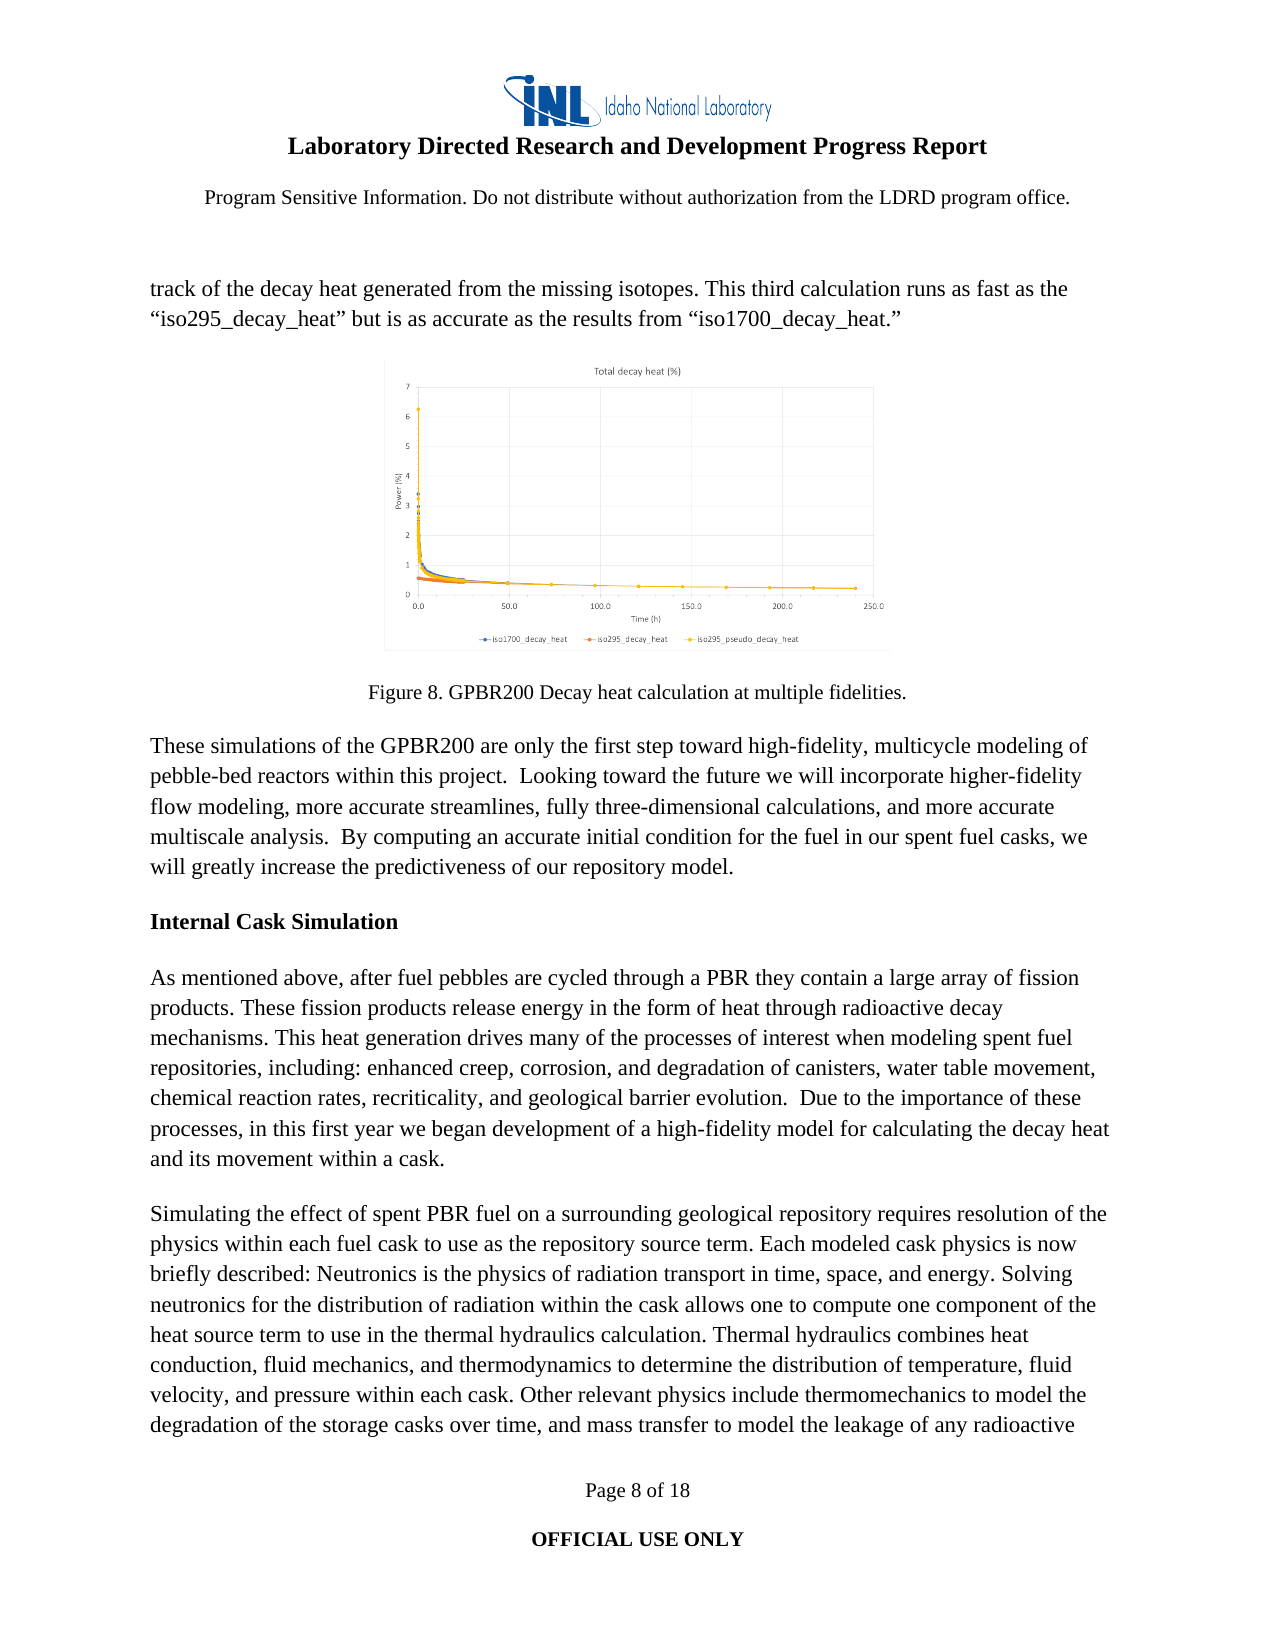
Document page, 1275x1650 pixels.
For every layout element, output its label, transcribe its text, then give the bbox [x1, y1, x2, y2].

text Internal Cask Simulation [150, 908, 1125, 935]
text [150, 1200, 1125, 1438]
text As mentioned above, after fuel pebbles are cycled through a PBR they contain a large array of fission products. These fission products release energy in the form of heat through radioactive decay mechanisms. This heat generation drives many of the processes of interest when modeling spent fuel repositories, including: enhanced creep, corrosion, and degradation of canisters, water table movement, chemical reaction rates, recriticality, and geological barrier evolution. Due to the importance of these processes, in this first year we began development of a high-fidelity model for calculating the decay heat and its movement within a cask. [150, 963, 1125, 1171]
picture [384, 360, 891, 651]
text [150, 274, 1125, 331]
text These simulations of the GPBR200 are only the first step toward high-fidelity, multicycle modeling of pebble-bed reactors within this project. Looking toward the future we will incorporate higher-fidelity flow modeling, more accurate streamlines, fully three-dimensional calculations, and more accurate multiscale analysis. By computing an accurate initial condition for the fuel in our spent fuel casks, we will greatly increase the predictiveness of our repository model. [150, 732, 1125, 879]
picture [503, 75, 772, 127]
